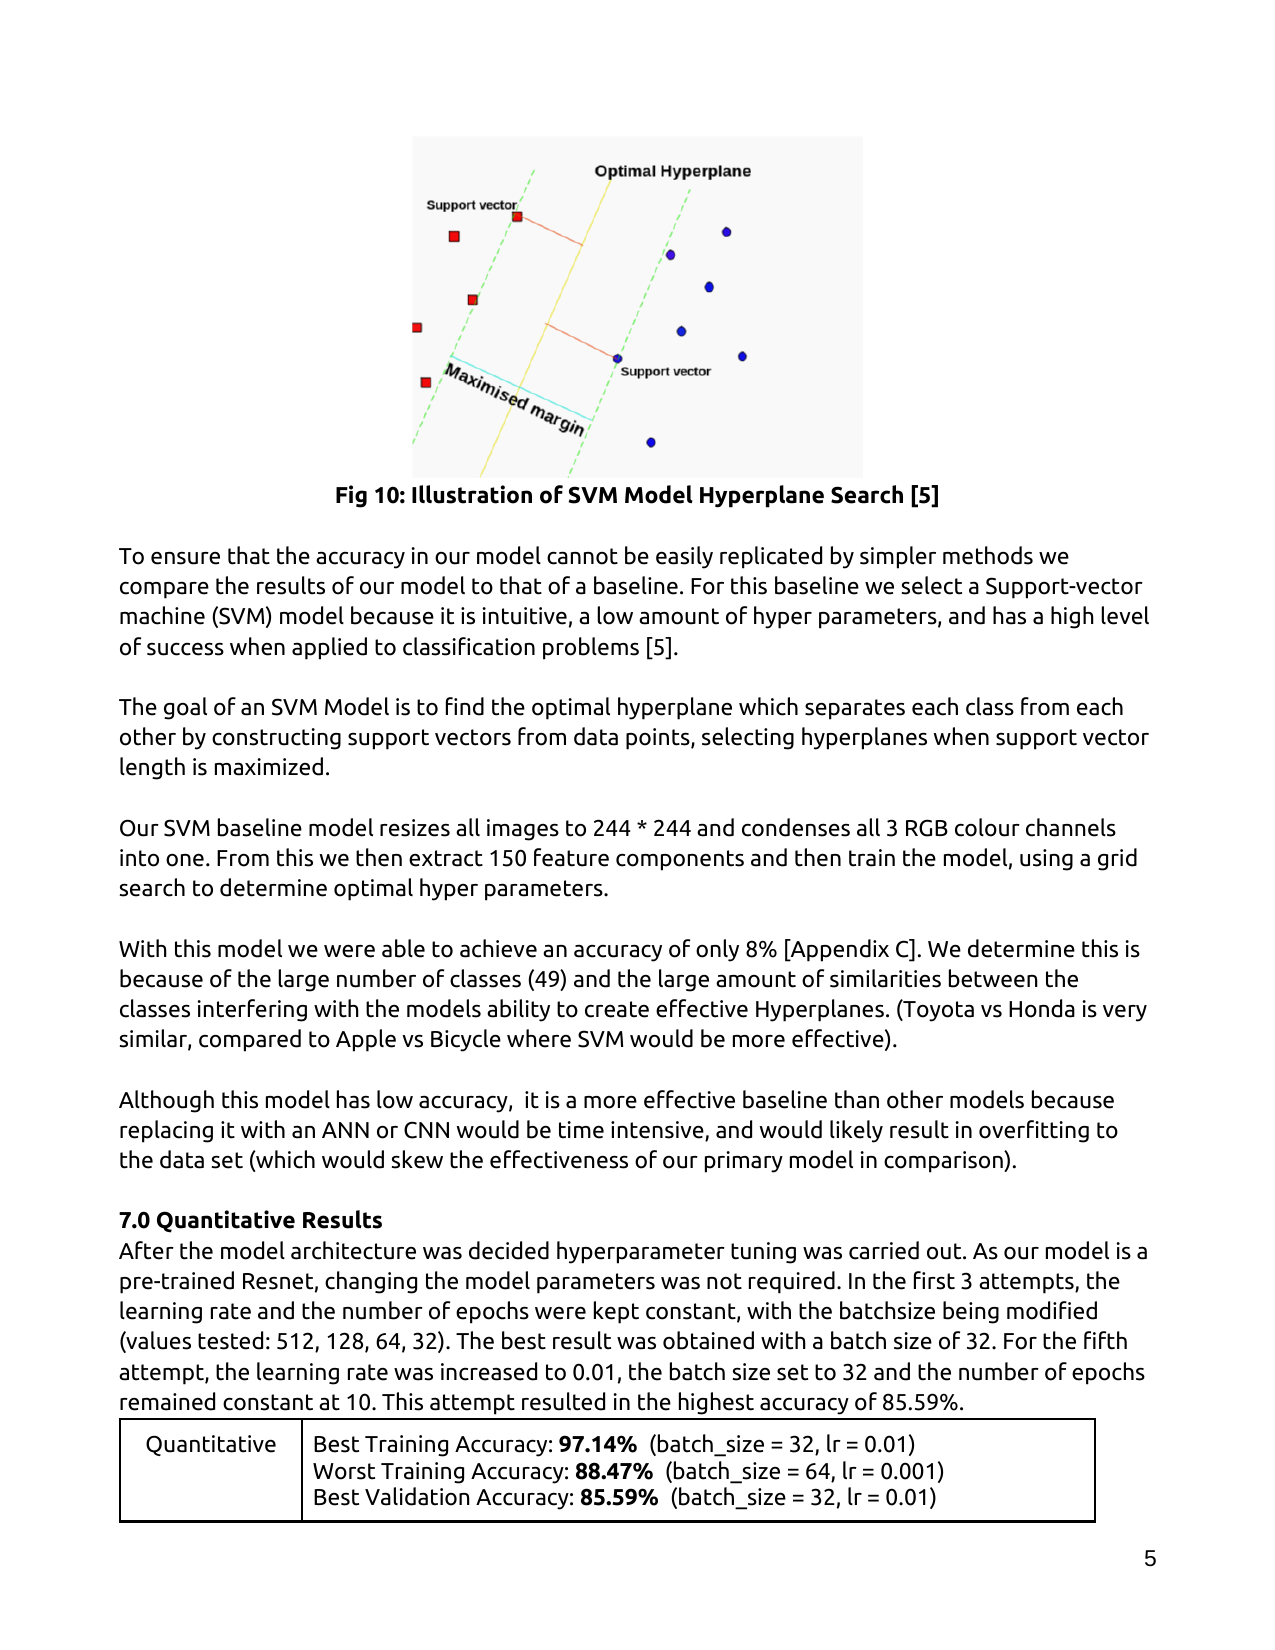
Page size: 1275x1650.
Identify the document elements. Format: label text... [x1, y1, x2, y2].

text Our SVM baseline model resizes all images to 244 * 244 and condenses all 3 RGB colour channels into one. From this we then extract 150 feature components and then train the model, using a grid search to determine optimal hyper parameters. [118, 814, 1157, 901]
text Fig 10: Illustration of SVM Model Hyperplane Search [5] [118, 482, 1157, 508]
picture [412, 136, 863, 478]
text After the model architecture was decided hyperparameter tuning was carried out. As our model is a pre-trained Resnet, changing the model parameters was not required. In the first 3 attempts, the learning rate and the number of epochs were kept constant, with the batchsize being modified (values tested: 512, 128, 64, 32). The best result was obtained with a batch size of 32. For the fifth attempt, the learning rate was increased to 0.01, the batch size set to 32 and the number of epochs remained constant at 10. This attempt resulted in the highest accuracy of 85.59%. [118, 1237, 1157, 1414]
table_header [303, 1420, 1094, 1520]
text The goal of an SVM Model is to find the optimal hyperplane which separates each class from each other by constructing support vectors from data points, selecting hyperplanes when support vector length is maximized. [118, 693, 1157, 780]
text With this model we were able to achieve an accuracy of only 8% [Appendix C]. We determine this is because of the large number of classes (49) and the large amount of similarities between the classes interfering with the models ability to create effective Hyperplanes. (Toyota vs Honda is very similar, compared to Apple vs Bicycle where SVM would be more effective). [118, 935, 1157, 1052]
text 7.0 Quantitative Results [118, 1207, 1157, 1233]
text Although this model has low accuracy, it is a more effective baseline than other models because replacing it with an ANN or CNN would be time intensive, and would likely result in overfitting to the data set (which would skew the effectiveness of our primary model in comparison). [118, 1086, 1157, 1173]
text To ensure that the accuracy in our model cannot be easily replicated by simpler methods we compare the results of our model to that of a baseline. For this baseline we select a Support-vector machine (SVM) model because it is intuitive, a low amount of hyper parameters, and has a high level of success when applied to classification problems [5]. [118, 542, 1157, 659]
table_header Quantitative [121, 1420, 301, 1520]
